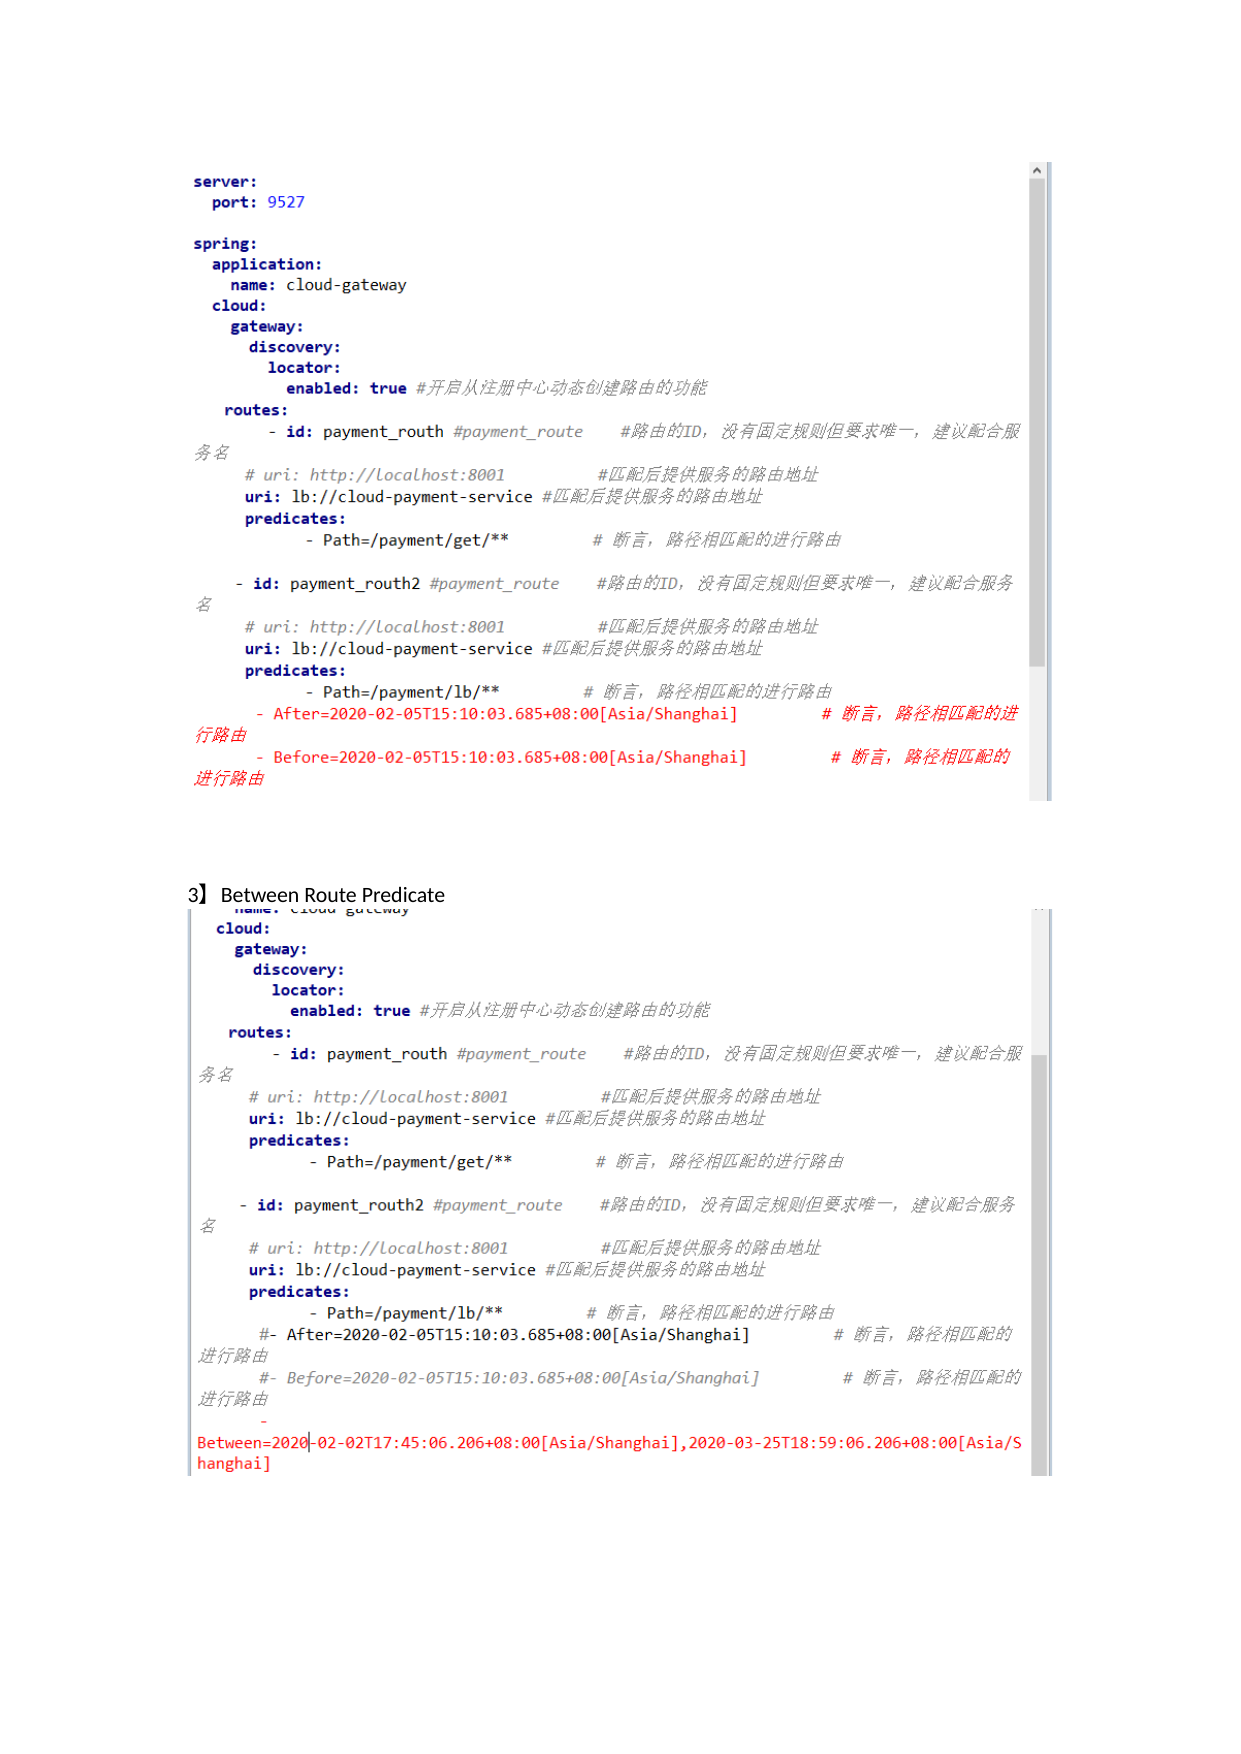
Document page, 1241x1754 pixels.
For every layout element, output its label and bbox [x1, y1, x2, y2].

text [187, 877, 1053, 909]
picture [187, 909, 1053, 1476]
picture [187, 162, 1052, 801]
